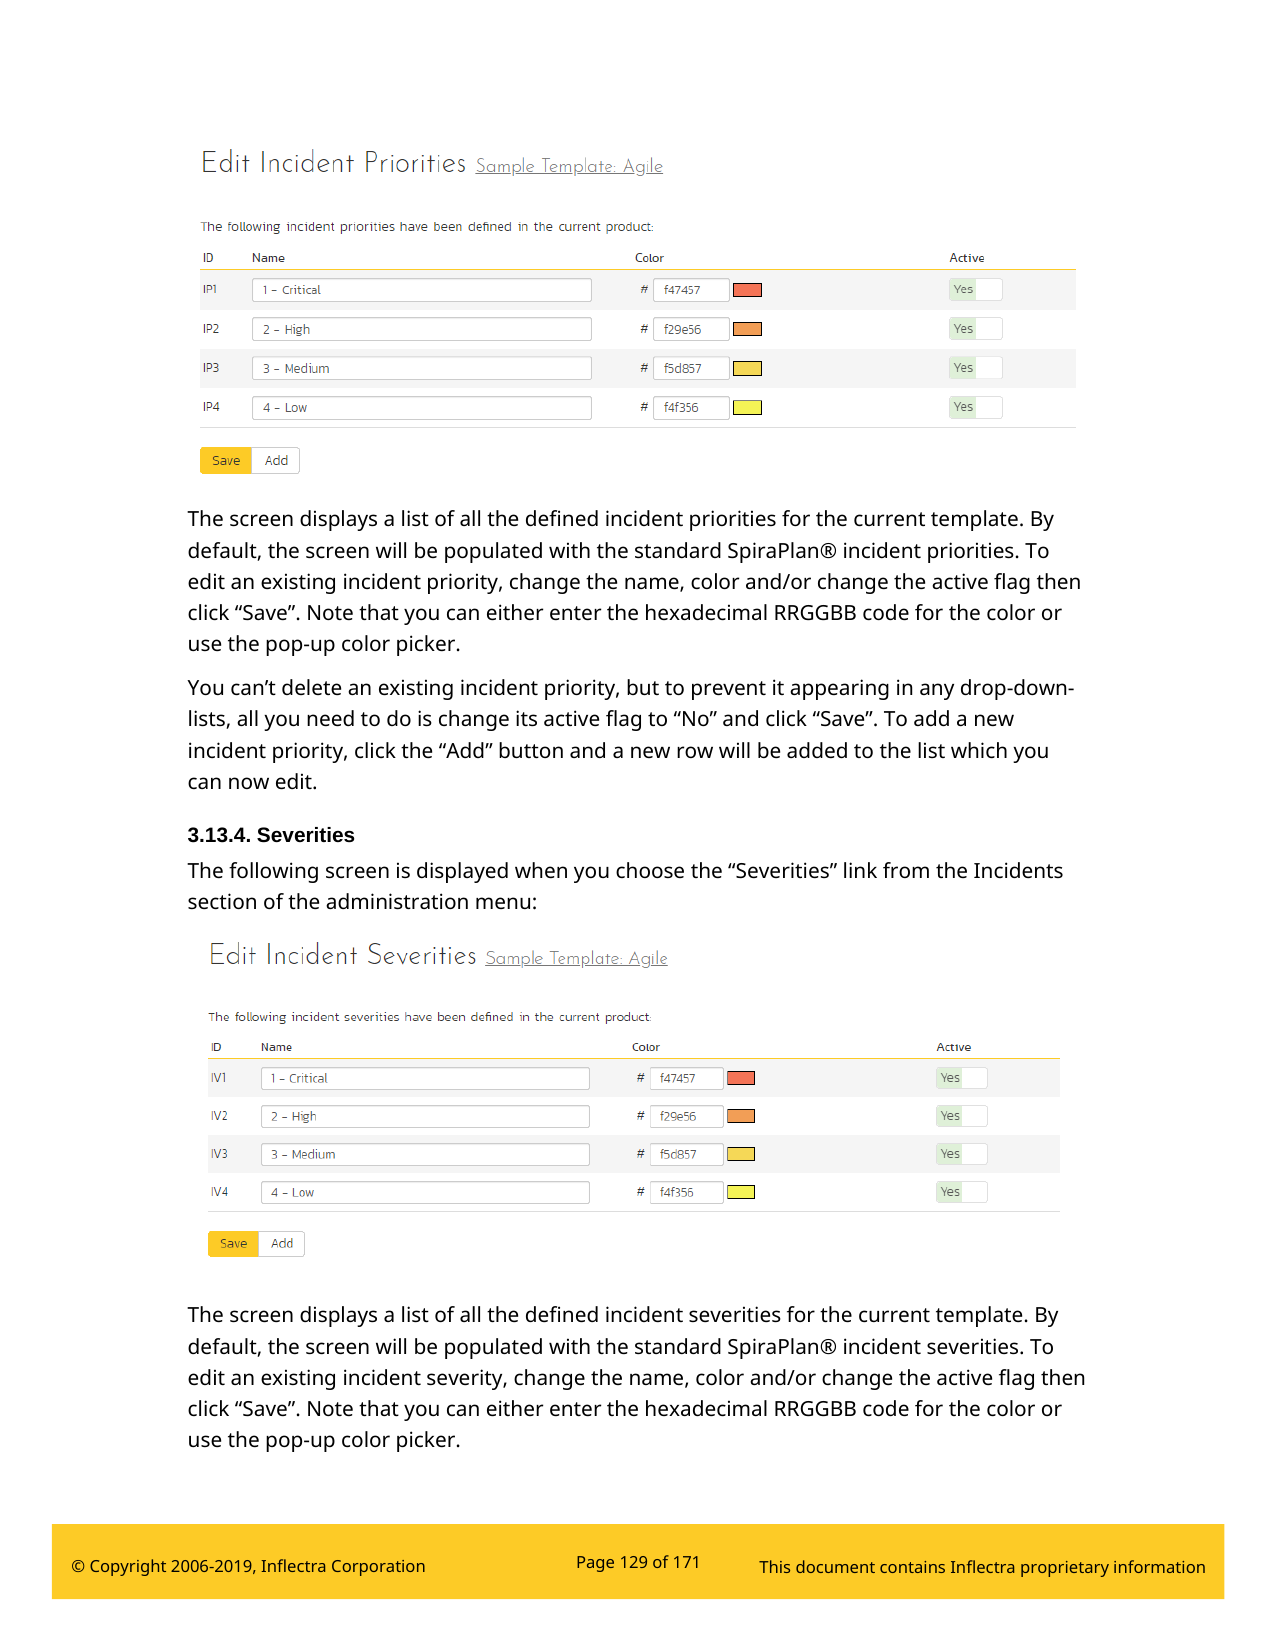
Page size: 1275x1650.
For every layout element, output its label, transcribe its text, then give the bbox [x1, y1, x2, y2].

picture [187, 931, 1088, 1286]
subtitle 3.13.4. Severities [187, 823, 1087, 847]
picture [187, 135, 1088, 490]
text You can’t delete an existing incident priority, but to prevent it appearing in any drop-down-lists, all you need to do is change its active flag to “No” and click “Save”. To add a new incident priority, click the “Add” button and a new row will be added to the list which you can now edit. [187, 673, 1087, 796]
text The screen displays a list of all the defined incident priorities for the current template. By default, the screen will be populated with the standard SpiraPlan® incident priorities. To edit an existing incident priority, change the name, color and/or change the active flag then click “Save”. Note that you can either enter the hexadecimal RRGGBB code for the color or use the pop-up color picker. [187, 504, 1087, 658]
text The screen displays a list of all the defined incident severities for the current template. By default, the screen will be populated with the standard SpiraPlan® incident severities. To edit an existing incident severity, change the name, color and/or change the active flag then click “Save”. Note that you can either enter the hexadecimal RRGGBB code for the color or use the pop-up color picker. [187, 1301, 1087, 1454]
text The following screen is displayed when you choose the “Severities” link from the Incidents section of the administration menu: [187, 856, 1087, 916]
